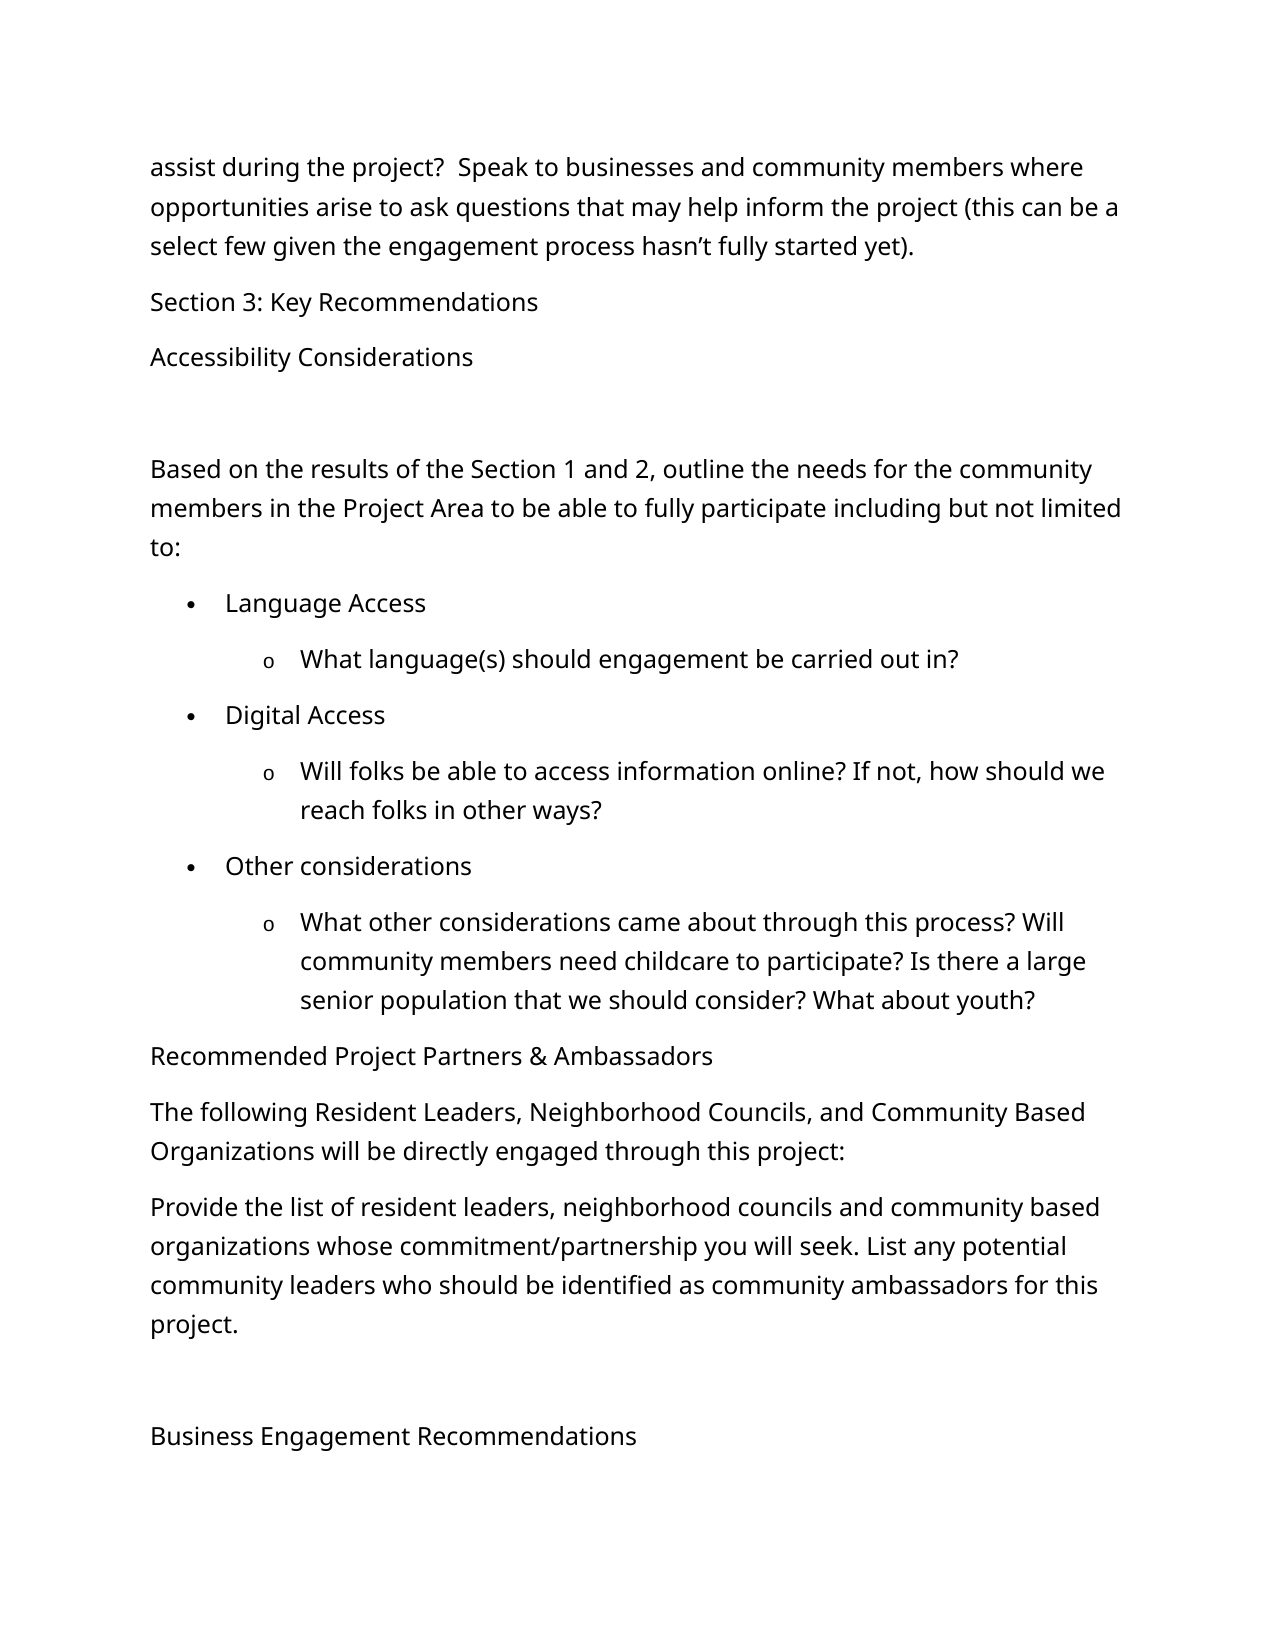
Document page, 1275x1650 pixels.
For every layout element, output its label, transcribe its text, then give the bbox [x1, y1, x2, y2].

text Accessibility Considerations [150, 340, 1125, 374]
text The following Resident Leaders, Neighborhood Councils, and Community Based Organizations will be directly engaged through this project: [150, 1094, 1125, 1167]
list Digital Access [187, 697, 1125, 732]
list Will folks be able to access information online? If not, how should we reach folks in other ways? [262, 753, 1125, 827]
text Recommended Project Partners & Ambassadors [150, 1038, 1125, 1072]
text Based on the results of the Section 1 and 2, outline the needs for the community members in the Project Area to be able to fully participate including but not limited to: [150, 452, 1125, 564]
text Provide the list of resident leaders, neighborhood councils and community based organizations whose commitment/partnership you will seek. List any potential community leaders who should be identified as community ambassadors for this project. [150, 1189, 1125, 1341]
text Business Engagement Recommendations [150, 1418, 1125, 1452]
list Language Access [187, 586, 1125, 620]
text Section 3: Key Recommendations [150, 284, 1125, 318]
list What other considerations came about through this process? Will community members need childcare to participate? Is there a large senior population that we should consider? What about youth? [262, 904, 1125, 1017]
list Other considerations [187, 848, 1125, 882]
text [150, 150, 1125, 262]
list What language(s) should engagement be carried out in? [262, 642, 1125, 676]
